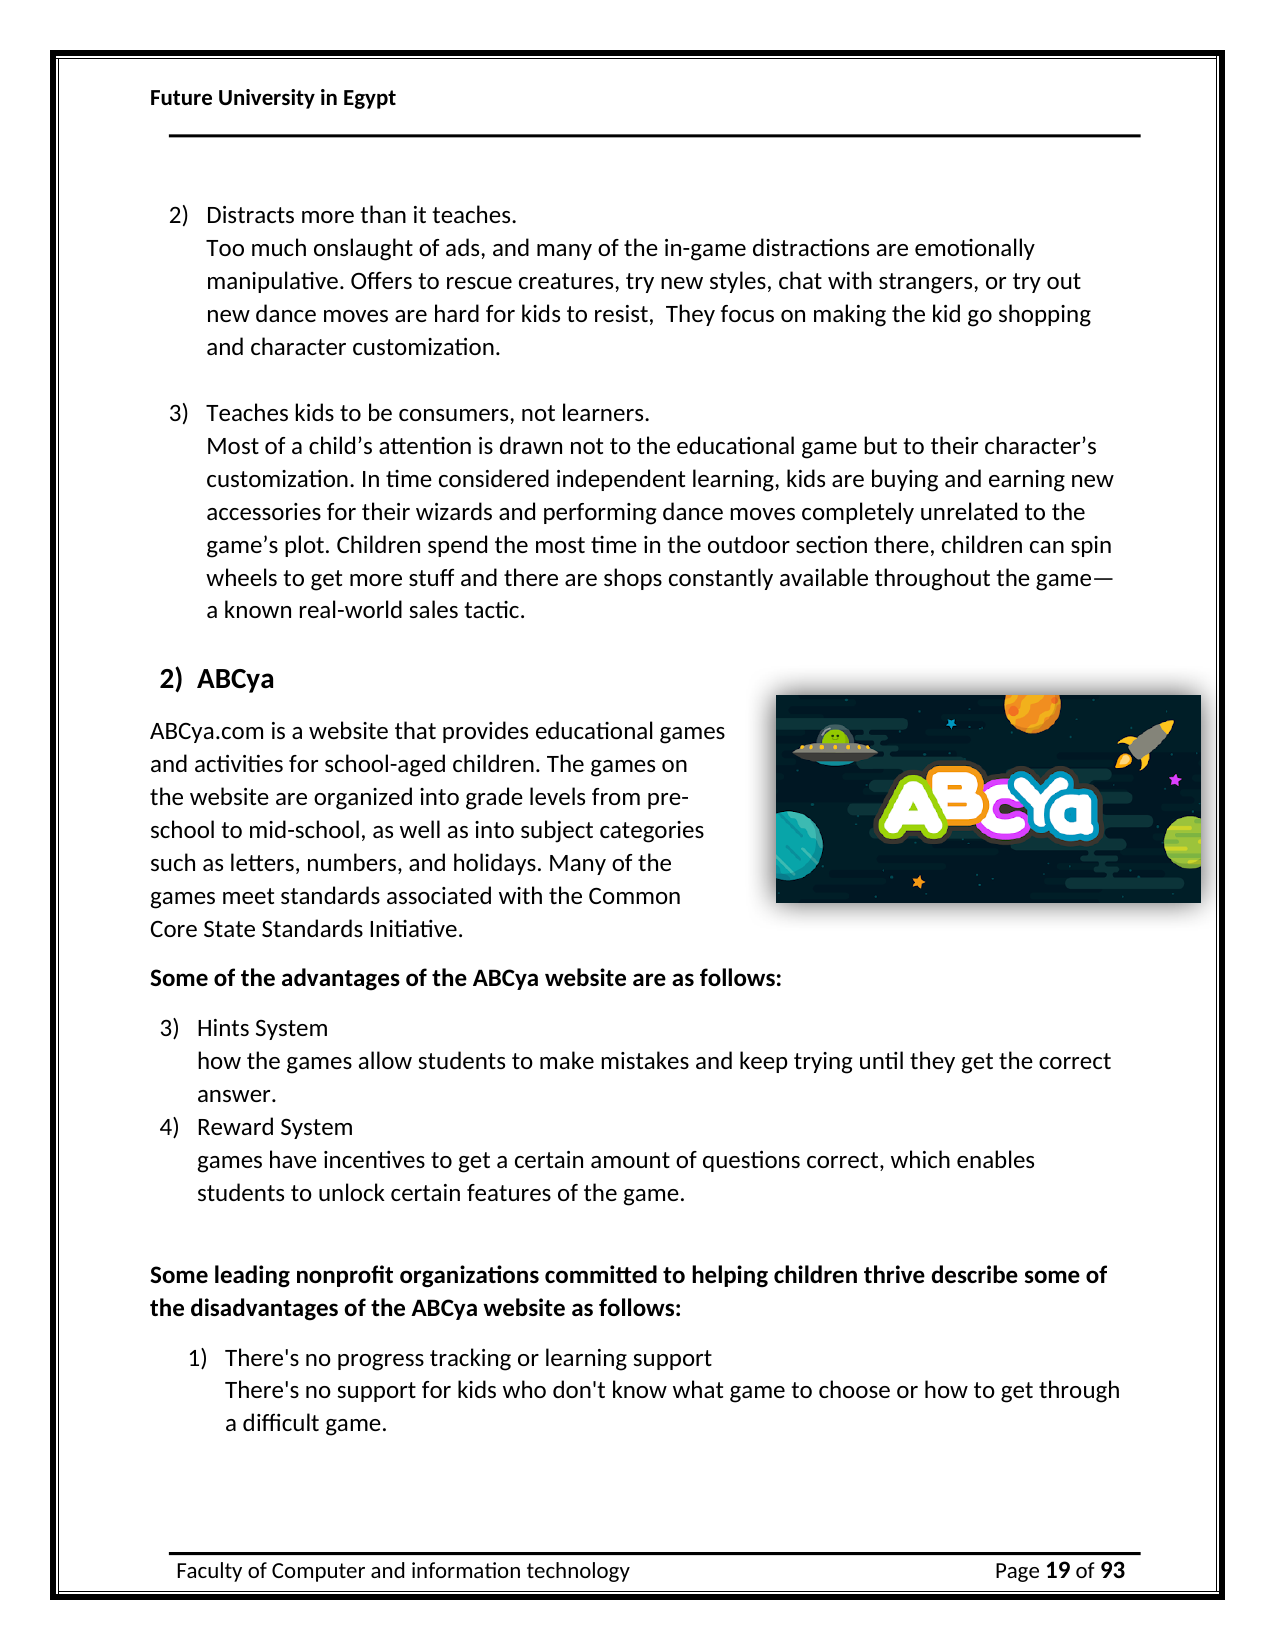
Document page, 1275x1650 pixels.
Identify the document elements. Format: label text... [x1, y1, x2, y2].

list Teaches kids to be consumers, not learners. [169, 397, 1125, 428]
list how the games allow students to make mistakes and keep trying until they get the correct answer. [197, 1045, 1125, 1108]
text Some of the advantages of the ABCya website are as follows: [150, 963, 1125, 993]
picture [776, 695, 1201, 903]
list Distracts more than it teaches. [169, 199, 1125, 230]
list ABCya [159, 660, 1125, 696]
list Hints System [159, 1012, 1125, 1043]
list Most of a child’s attention is drawn not to the educational game but to their character’s customization. In time considered independent learning, kids are buying and earning new accessories for their wizards and performing dance moves completely unrelated to the game’s plot. Children spend the most time in the outdoor section there, children can spin wheels to get more stuff and there are shops constantly available throughout the game—a known real-world sales tactic. [206, 430, 1125, 625]
list There's no support for kids who don't know what game to choose or how to get through a difficult game. [225, 1375, 1125, 1438]
list Reward System [159, 1111, 1125, 1141]
text Some leading nonprofit organizations committed to helping children thrive describe some of the disadvantages of the ABCya website as follows: [150, 1259, 1125, 1323]
list games have incentives to get a certain amount of questions correct, which enables students to unlock certain features of the game. [197, 1144, 1125, 1207]
text ABCya.com is a website that provides educational games and activities for school-aged children. The games on the website are organized into grade levels from pre-school to mid-school, as well as into subject categories such as letters, numbers, and holidays. Many of the games meet standards associated with the Common Core State Standards Initiative. [150, 716, 1125, 943]
list There's no progress tracking or learning support [187, 1342, 1125, 1372]
list Too much onslaught of ads, and many of the in-game distractions are emotionally manipulative. Offers to rescue creatures, try new styles, chat with strangers, or try out new dance moves are hard for kids to resist, They focus on making the kid go shopping and character customization. [206, 232, 1125, 362]
